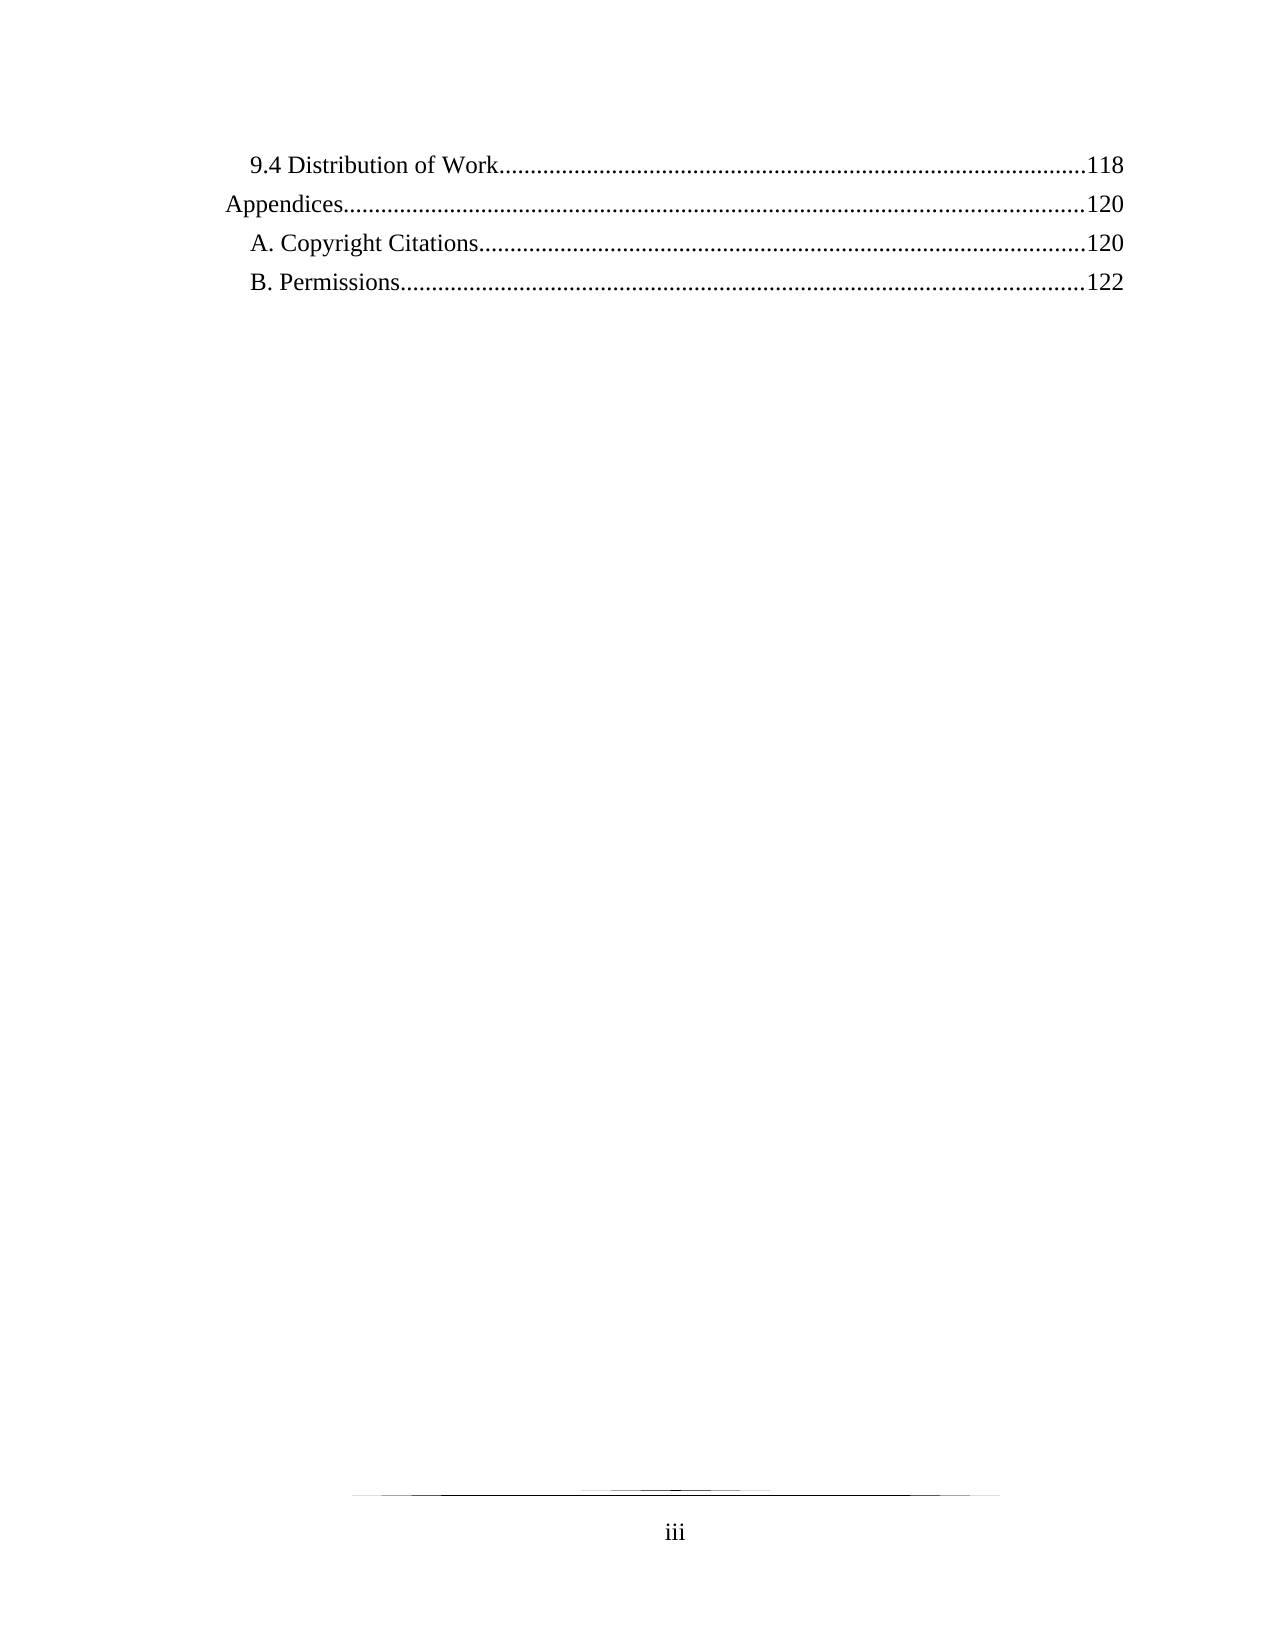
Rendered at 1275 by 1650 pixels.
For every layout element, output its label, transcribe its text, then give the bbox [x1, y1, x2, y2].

text A. Copyright Citations 120 [250, 228, 1125, 257]
text 9.4 Distribution of Work 118 [250, 150, 1125, 179]
text B. Permissions 122 [250, 267, 1125, 296]
text Appendices 120 [225, 189, 1125, 218]
